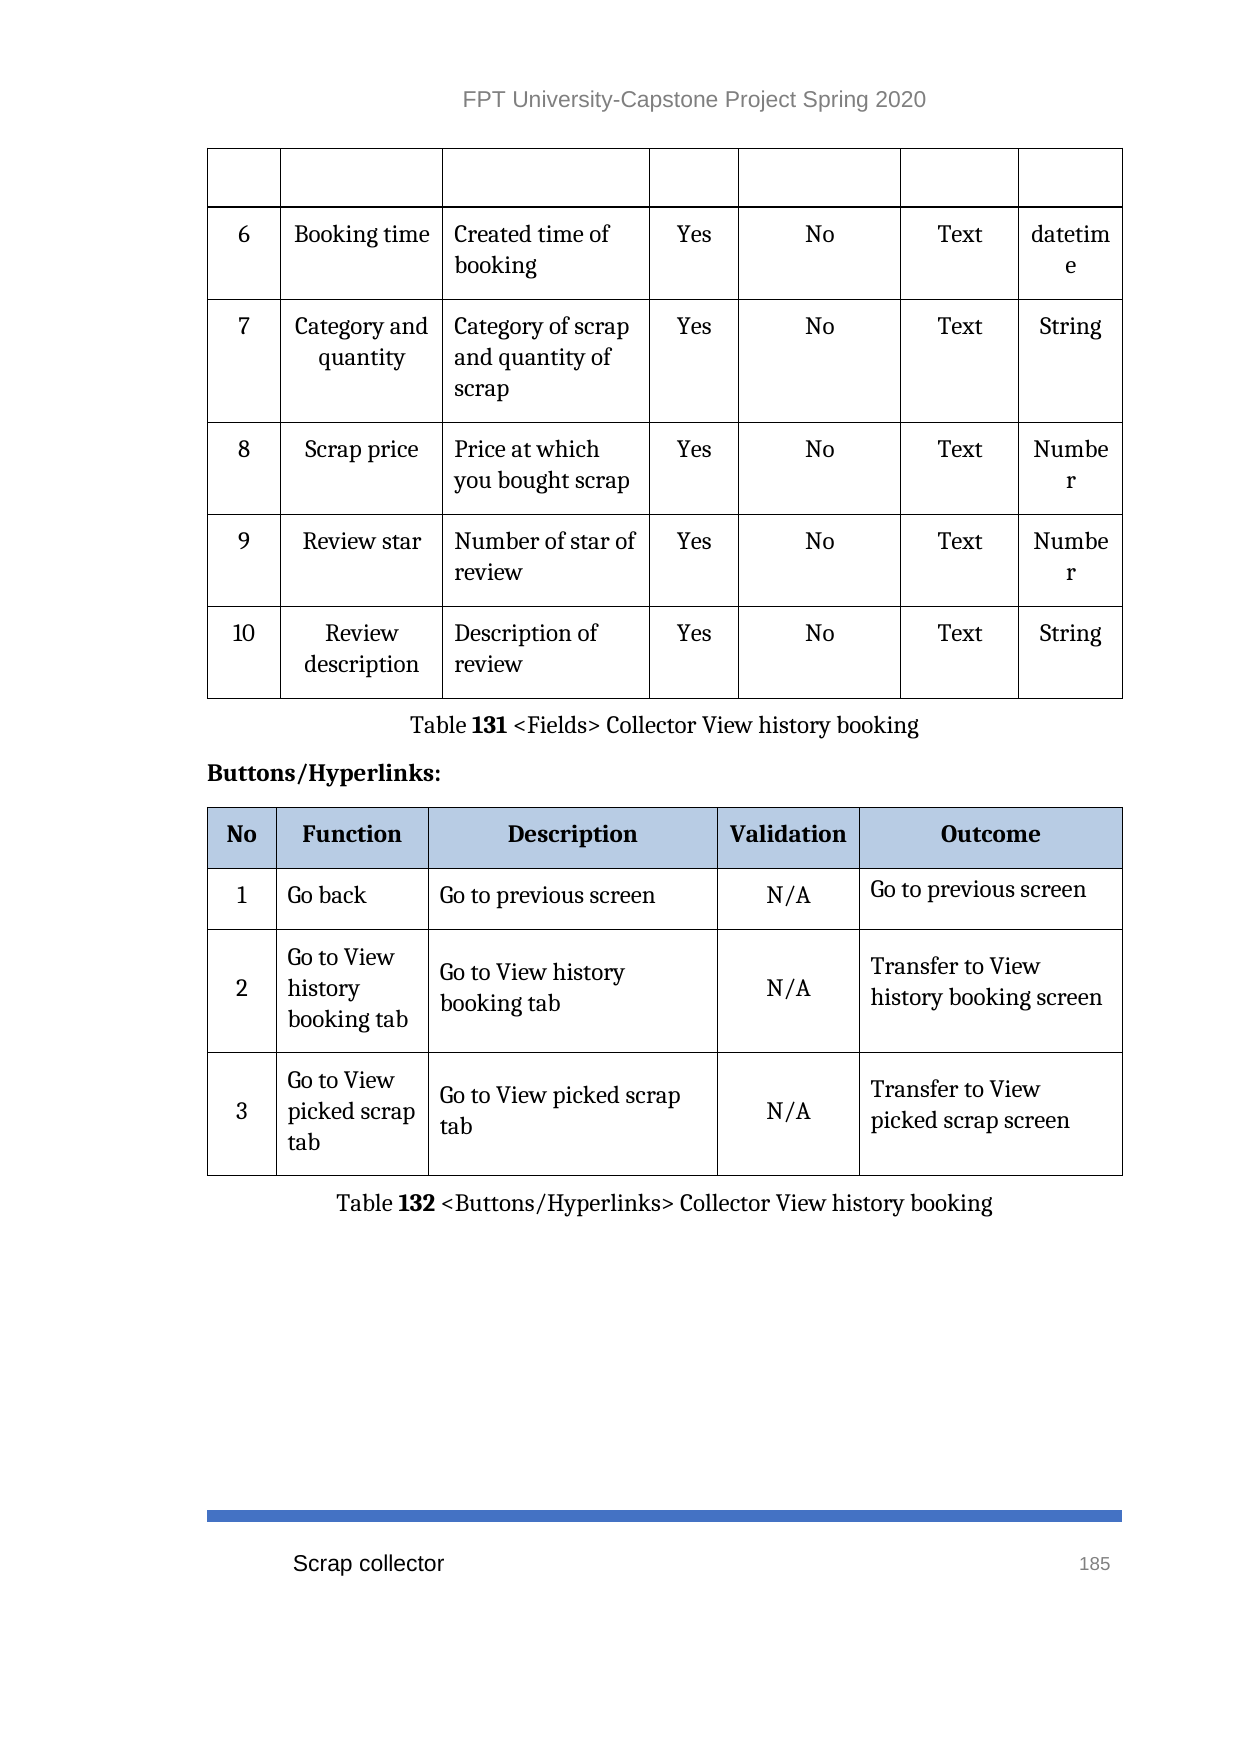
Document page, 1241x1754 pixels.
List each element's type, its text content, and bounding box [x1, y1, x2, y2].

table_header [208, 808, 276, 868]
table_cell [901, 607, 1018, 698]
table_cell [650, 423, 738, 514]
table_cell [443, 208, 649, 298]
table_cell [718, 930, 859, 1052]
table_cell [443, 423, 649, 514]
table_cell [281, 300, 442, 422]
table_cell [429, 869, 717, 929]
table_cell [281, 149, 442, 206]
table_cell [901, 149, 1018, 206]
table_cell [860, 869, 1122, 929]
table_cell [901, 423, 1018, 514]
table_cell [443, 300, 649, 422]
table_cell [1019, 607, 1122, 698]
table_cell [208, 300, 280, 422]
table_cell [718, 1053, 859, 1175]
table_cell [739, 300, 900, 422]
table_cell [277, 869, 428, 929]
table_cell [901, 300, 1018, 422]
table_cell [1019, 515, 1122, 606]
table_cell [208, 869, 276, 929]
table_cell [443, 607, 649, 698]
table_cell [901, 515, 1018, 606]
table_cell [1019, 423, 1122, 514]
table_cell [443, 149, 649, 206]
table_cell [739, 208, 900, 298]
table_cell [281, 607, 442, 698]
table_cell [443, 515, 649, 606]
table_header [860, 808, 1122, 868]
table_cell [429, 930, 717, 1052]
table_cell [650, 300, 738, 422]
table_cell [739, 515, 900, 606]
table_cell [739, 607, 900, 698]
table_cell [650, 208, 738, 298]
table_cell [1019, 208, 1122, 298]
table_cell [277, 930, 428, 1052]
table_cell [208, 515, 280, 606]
text Table 132 <Buttons/Hyperlinks> Collector View history booking [207, 1189, 1122, 1217]
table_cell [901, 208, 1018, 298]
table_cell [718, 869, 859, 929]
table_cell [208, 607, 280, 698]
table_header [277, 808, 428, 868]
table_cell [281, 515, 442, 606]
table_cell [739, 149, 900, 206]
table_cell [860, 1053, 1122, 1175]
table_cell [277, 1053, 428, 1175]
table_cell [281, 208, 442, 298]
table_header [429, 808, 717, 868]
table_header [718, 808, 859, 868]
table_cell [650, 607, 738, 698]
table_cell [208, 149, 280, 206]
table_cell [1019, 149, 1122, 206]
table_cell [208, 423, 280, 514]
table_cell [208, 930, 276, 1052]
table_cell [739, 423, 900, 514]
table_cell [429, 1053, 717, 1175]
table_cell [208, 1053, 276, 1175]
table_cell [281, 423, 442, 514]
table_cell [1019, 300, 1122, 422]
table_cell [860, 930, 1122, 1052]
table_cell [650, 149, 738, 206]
text Buttons/Hyperlinks: [207, 759, 1122, 788]
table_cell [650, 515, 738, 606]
text Table 131 <Fields> Collector View history booking [207, 711, 1122, 740]
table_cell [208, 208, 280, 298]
